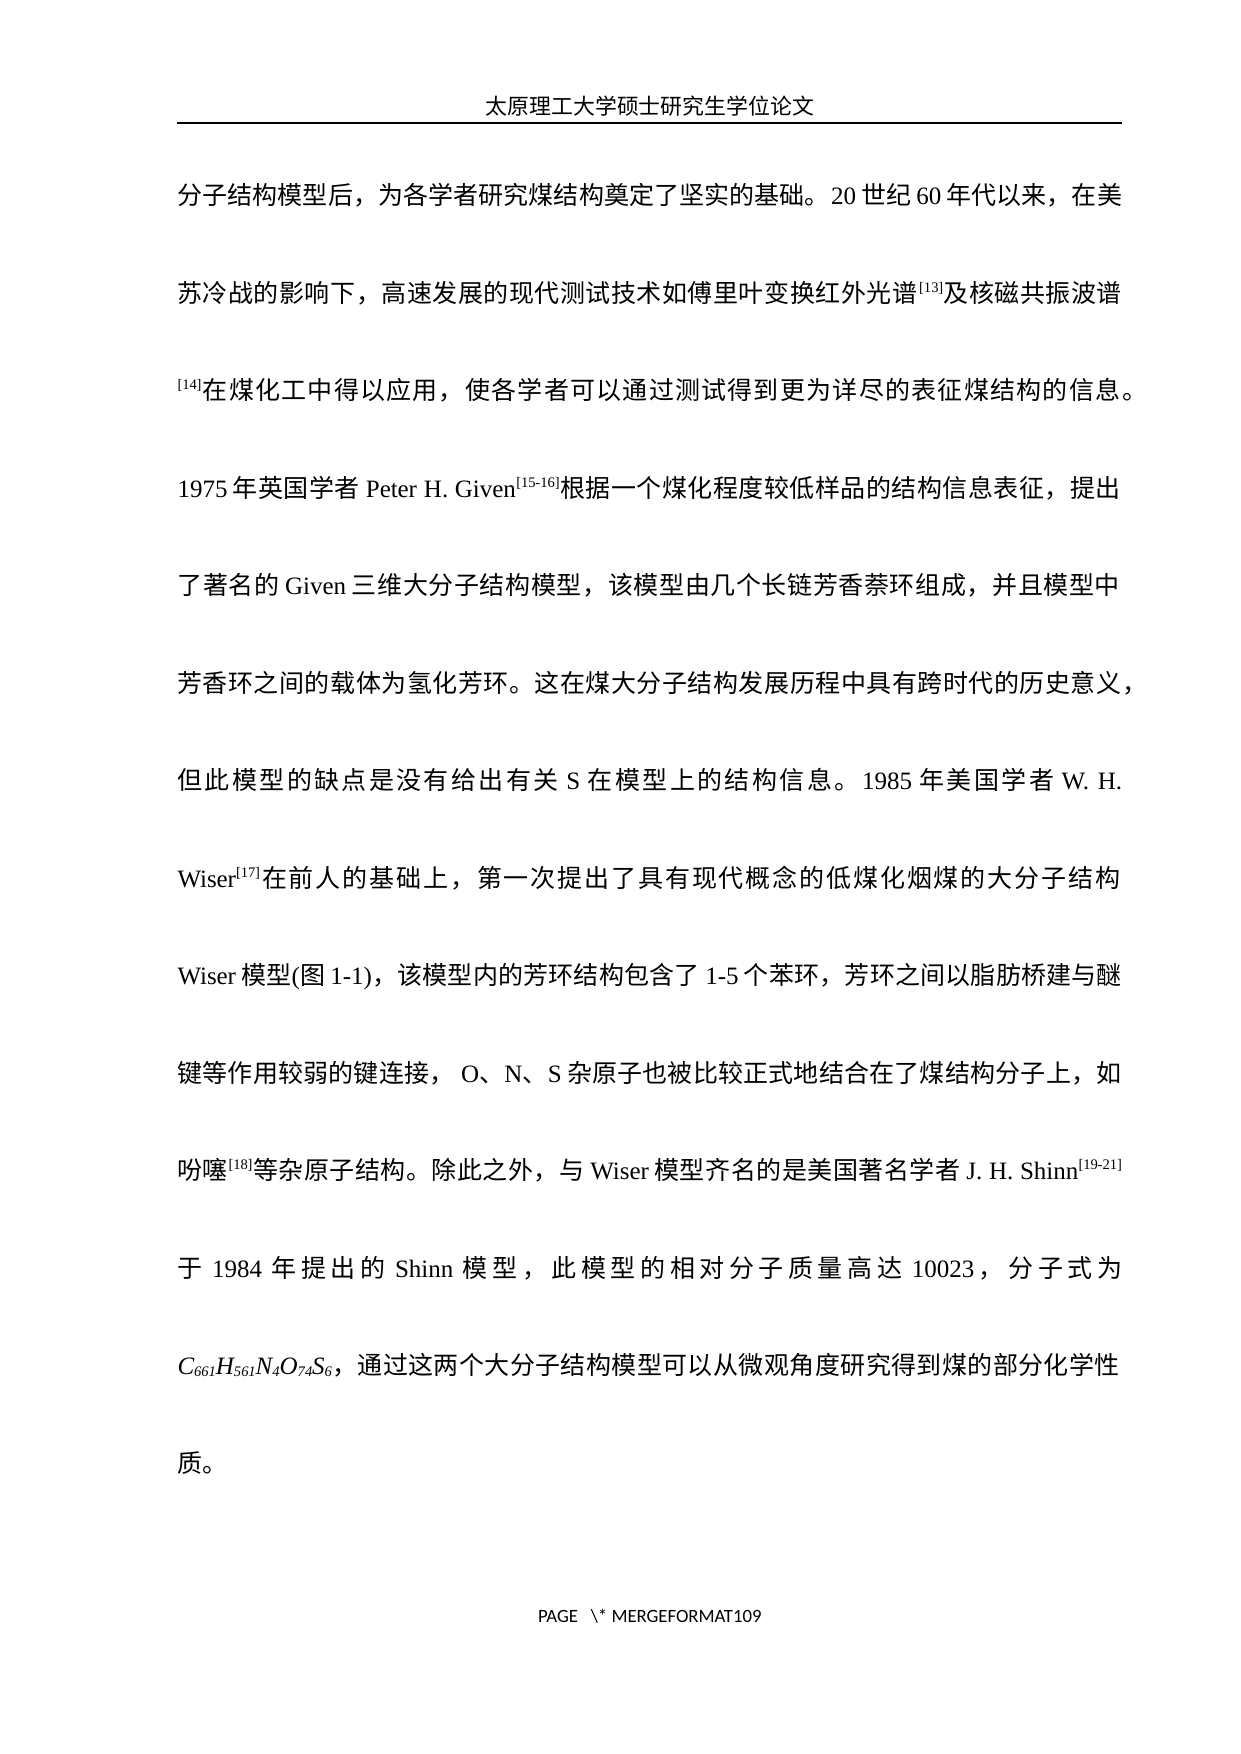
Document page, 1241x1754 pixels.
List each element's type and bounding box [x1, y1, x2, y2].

text [177, 161, 1122, 1494]
